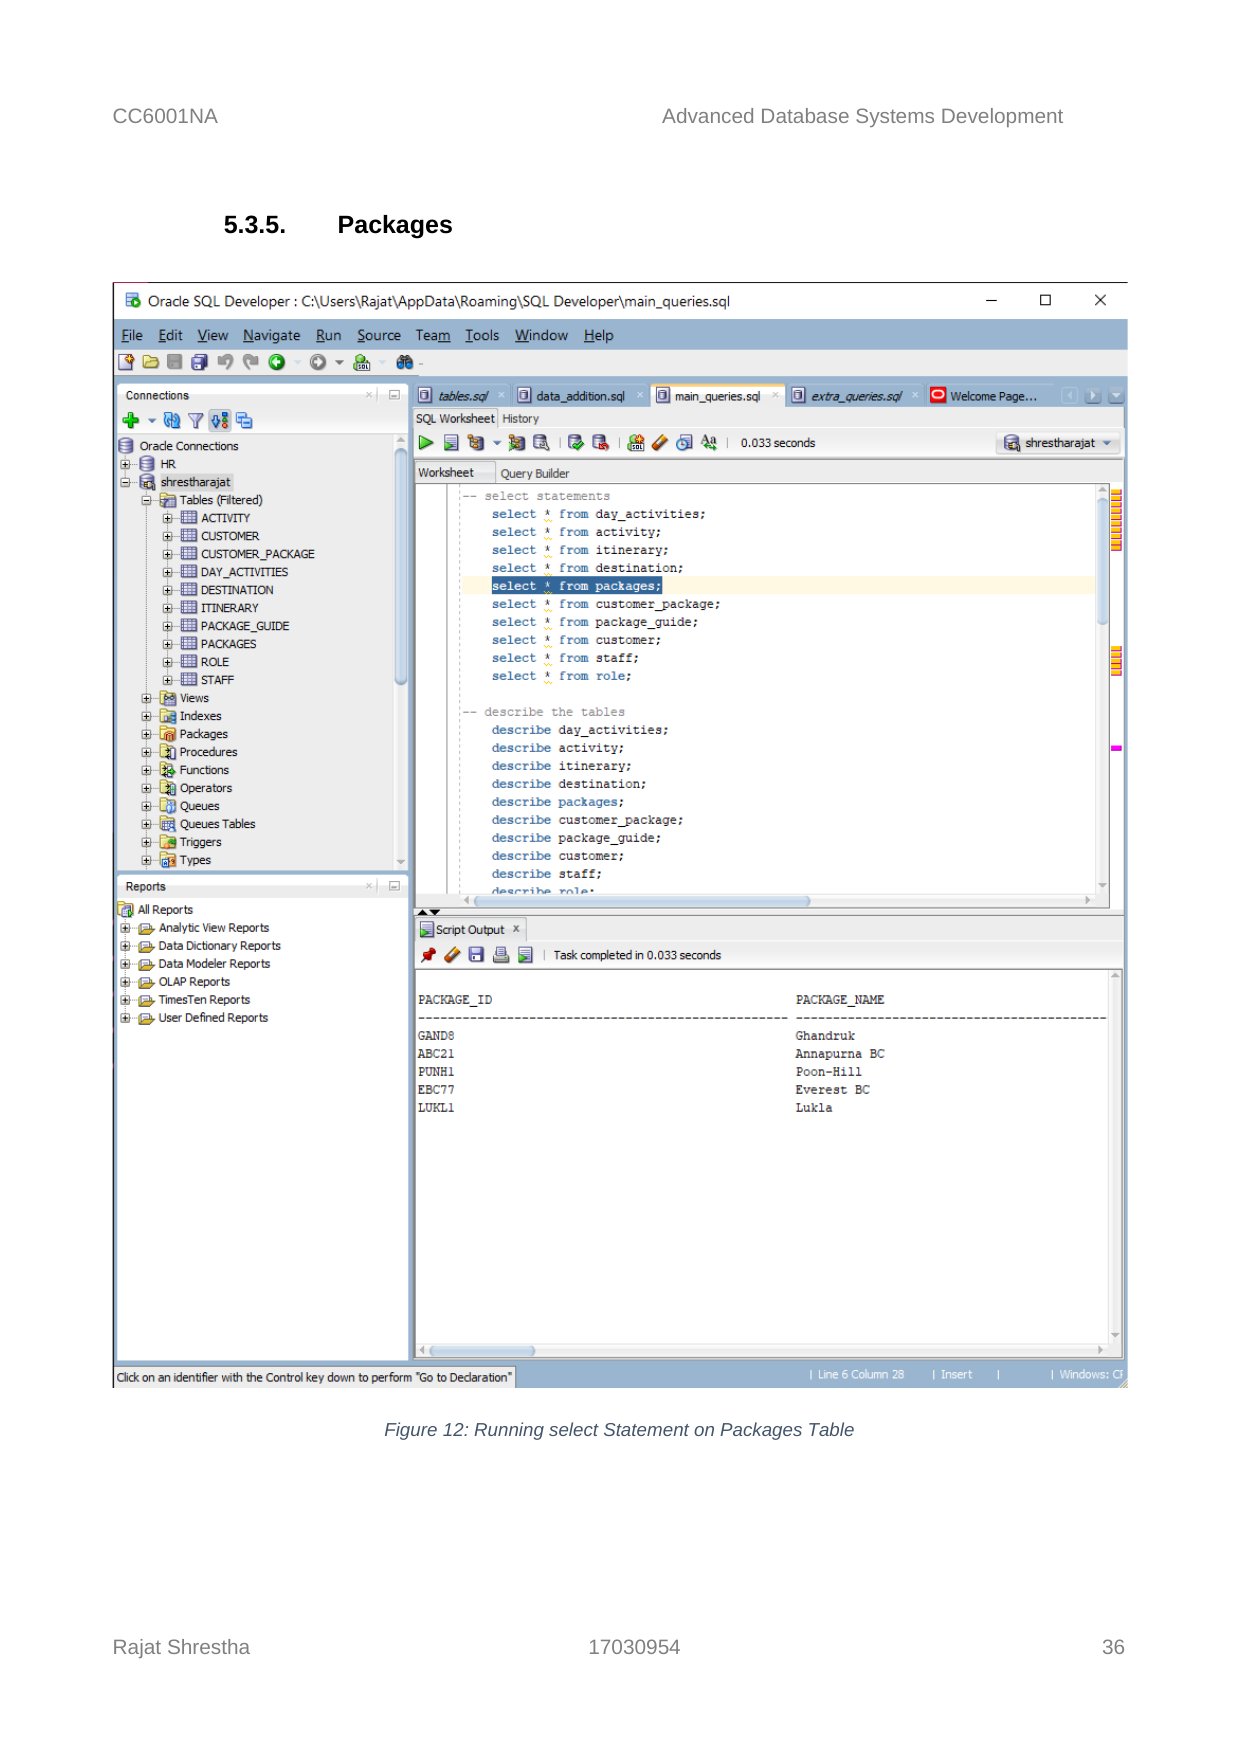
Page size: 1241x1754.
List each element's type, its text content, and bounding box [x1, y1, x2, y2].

subtitle Packages [223, 210, 1128, 239]
picture [112, 282, 1128, 1388]
